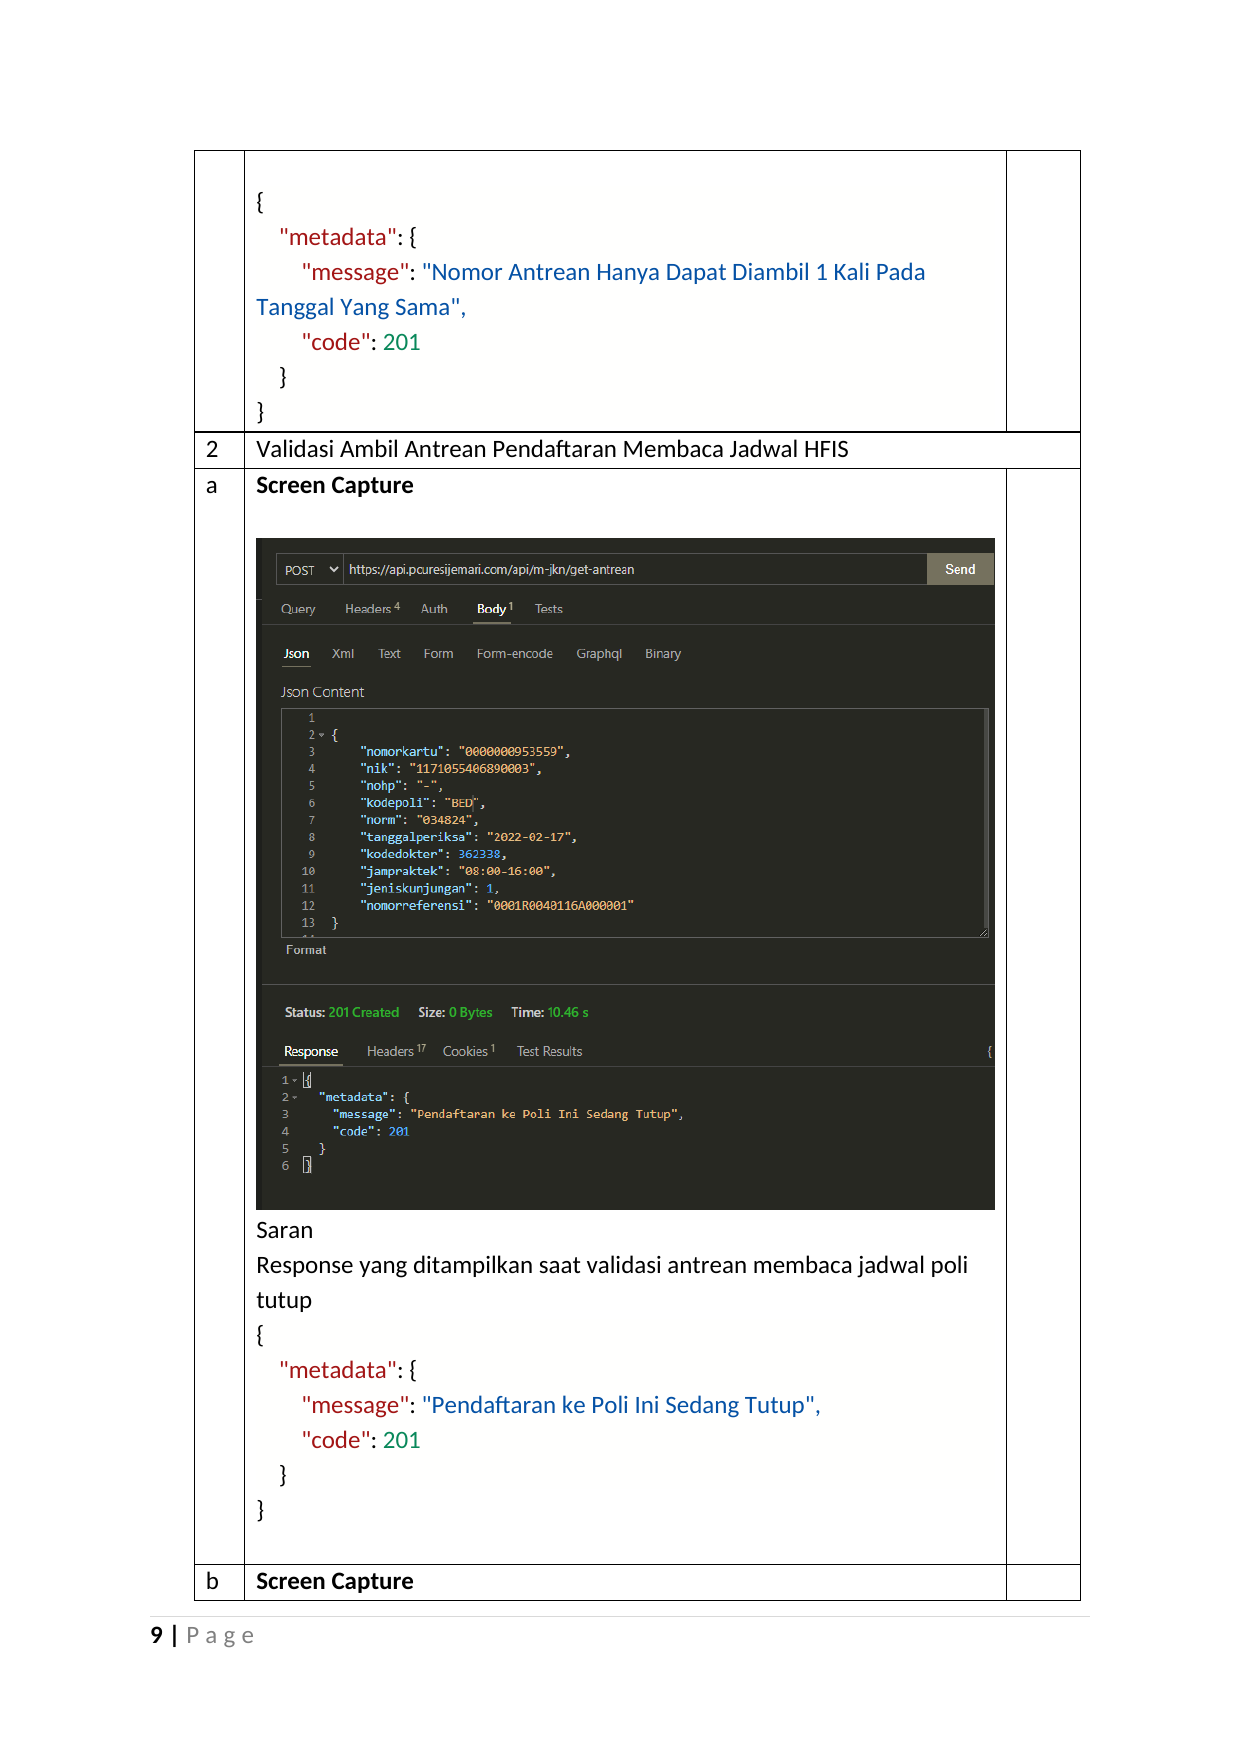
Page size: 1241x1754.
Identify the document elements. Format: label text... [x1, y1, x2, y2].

table_cell Screen Capture Saran Response yang ditampilkan saat validasi antrean membaca jadwal poli tutup { "metadata": { "message": "Pendaftaran ke Poli Ini Sedang Tutup", "code": 201 } } [245, 469, 1006, 1564]
table_cell [1007, 1565, 1080, 1600]
table_cell b [195, 1565, 244, 1600]
table_header 2 [195, 433, 244, 468]
table_cell [195, 151, 244, 431]
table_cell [245, 1565, 1006, 1600]
picture [256, 538, 995, 1210]
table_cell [245, 151, 1006, 431]
table_cell [1007, 469, 1080, 1564]
table_header Validasi Ambil Antrean Pendaftaran Membaca Jadwal HFIS [245, 433, 1080, 468]
table_cell a [195, 469, 244, 1564]
table_cell [1007, 151, 1080, 431]
